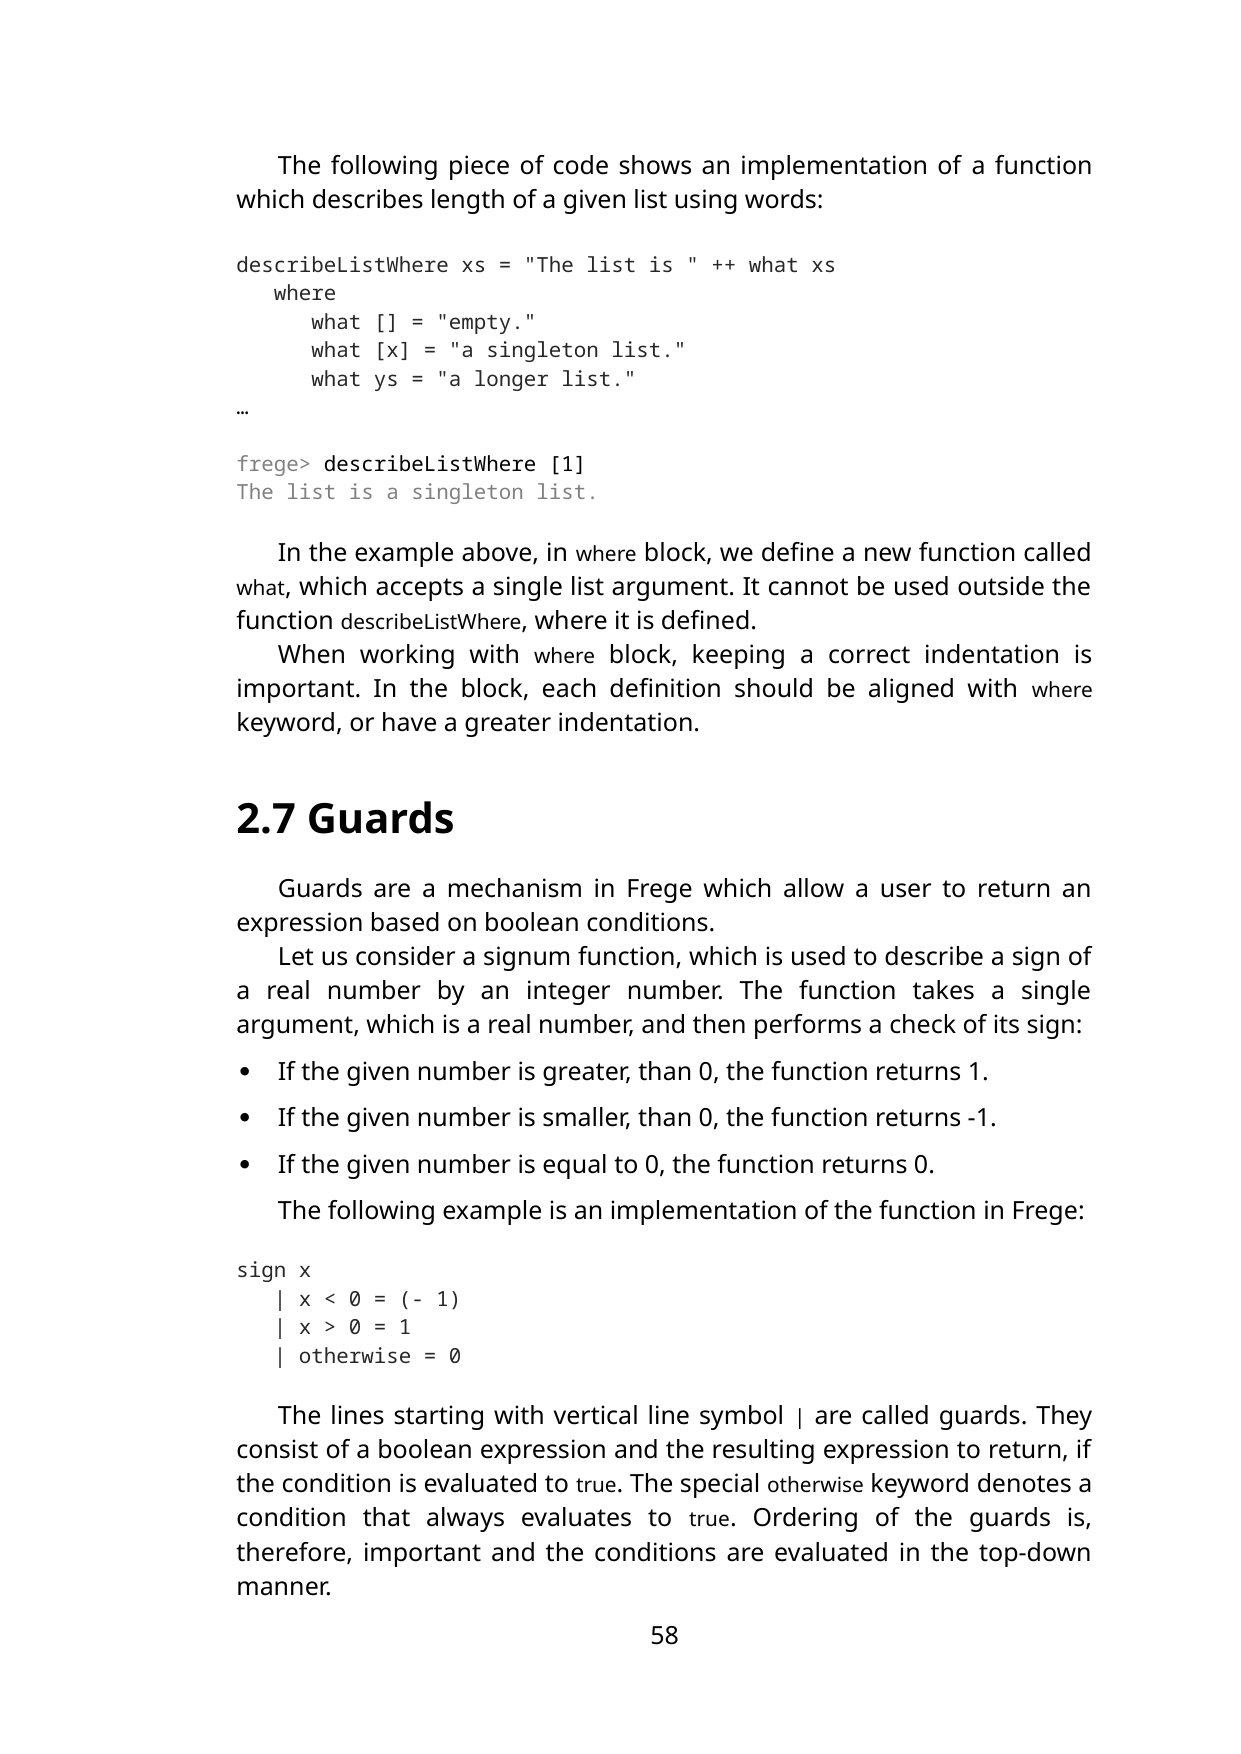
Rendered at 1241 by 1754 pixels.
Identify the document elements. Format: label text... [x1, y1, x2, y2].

text | otherwise = 0 [236, 1341, 1092, 1369]
text … [236, 392, 1092, 421]
text what ys = "a longer list." [236, 364, 1092, 392]
text frege> describeListWhere [1] [236, 449, 1092, 477]
text In the example above, in where block, we define a new function called what, which accepts a single list argument. It cannot be used outside the function describeListWhere, where it is defined. [236, 534, 1092, 636]
text If the given number is equal to 0, the function returns 0. [240, 1146, 1092, 1180]
text When working with where block, keeping a correct indentation is important. In the block, each definition should be aligned with where keyword, or have a greater indentation. [236, 636, 1092, 739]
text what [x] = "a singleton list." [236, 335, 1092, 364]
text The lines starting with vertical line symbol | are called guards. They consist of a boolean expression and the resulting expression to return, if the condition is evaluated to true. The special otherwise keyword denotes a condition that always evaluates to true. Ordering of the guards is, therefore, important and the conditions are evaluated in the top-down manner. [236, 1398, 1092, 1602]
text The following piece of code shows an implementation of a function which describes length of a given list using words: [236, 148, 1092, 216]
subtitle 2.7 Guards [236, 789, 1092, 845]
text If the given number is greater, than 0, the function returns 1. [240, 1053, 1092, 1087]
text | x > 0 = 1 [236, 1312, 1092, 1341]
text what [] = "empty." [236, 307, 1092, 335]
text where [236, 278, 1092, 307]
text describeListWhere xs = "The list is " ++ what xs [236, 250, 1092, 278]
text | x < 0 = (- 1) [236, 1284, 1092, 1312]
text The following example is an implementation of the function in Frege: [236, 1193, 1092, 1227]
text sign x [236, 1255, 1092, 1284]
text Let us consider a signum function, which is used to describe a sign of a real number by an integer number. The function takes a single argument, which is a real number, and then performs a check of its sign: [236, 938, 1092, 1041]
text If the given number is smaller, than 0, the function returns -1. [240, 1100, 1092, 1134]
text Guards are a mechanism in Frege which allow a user to return an expression based on boolean conditions. [236, 870, 1092, 938]
text The list is a singleton list. [236, 477, 1092, 506]
